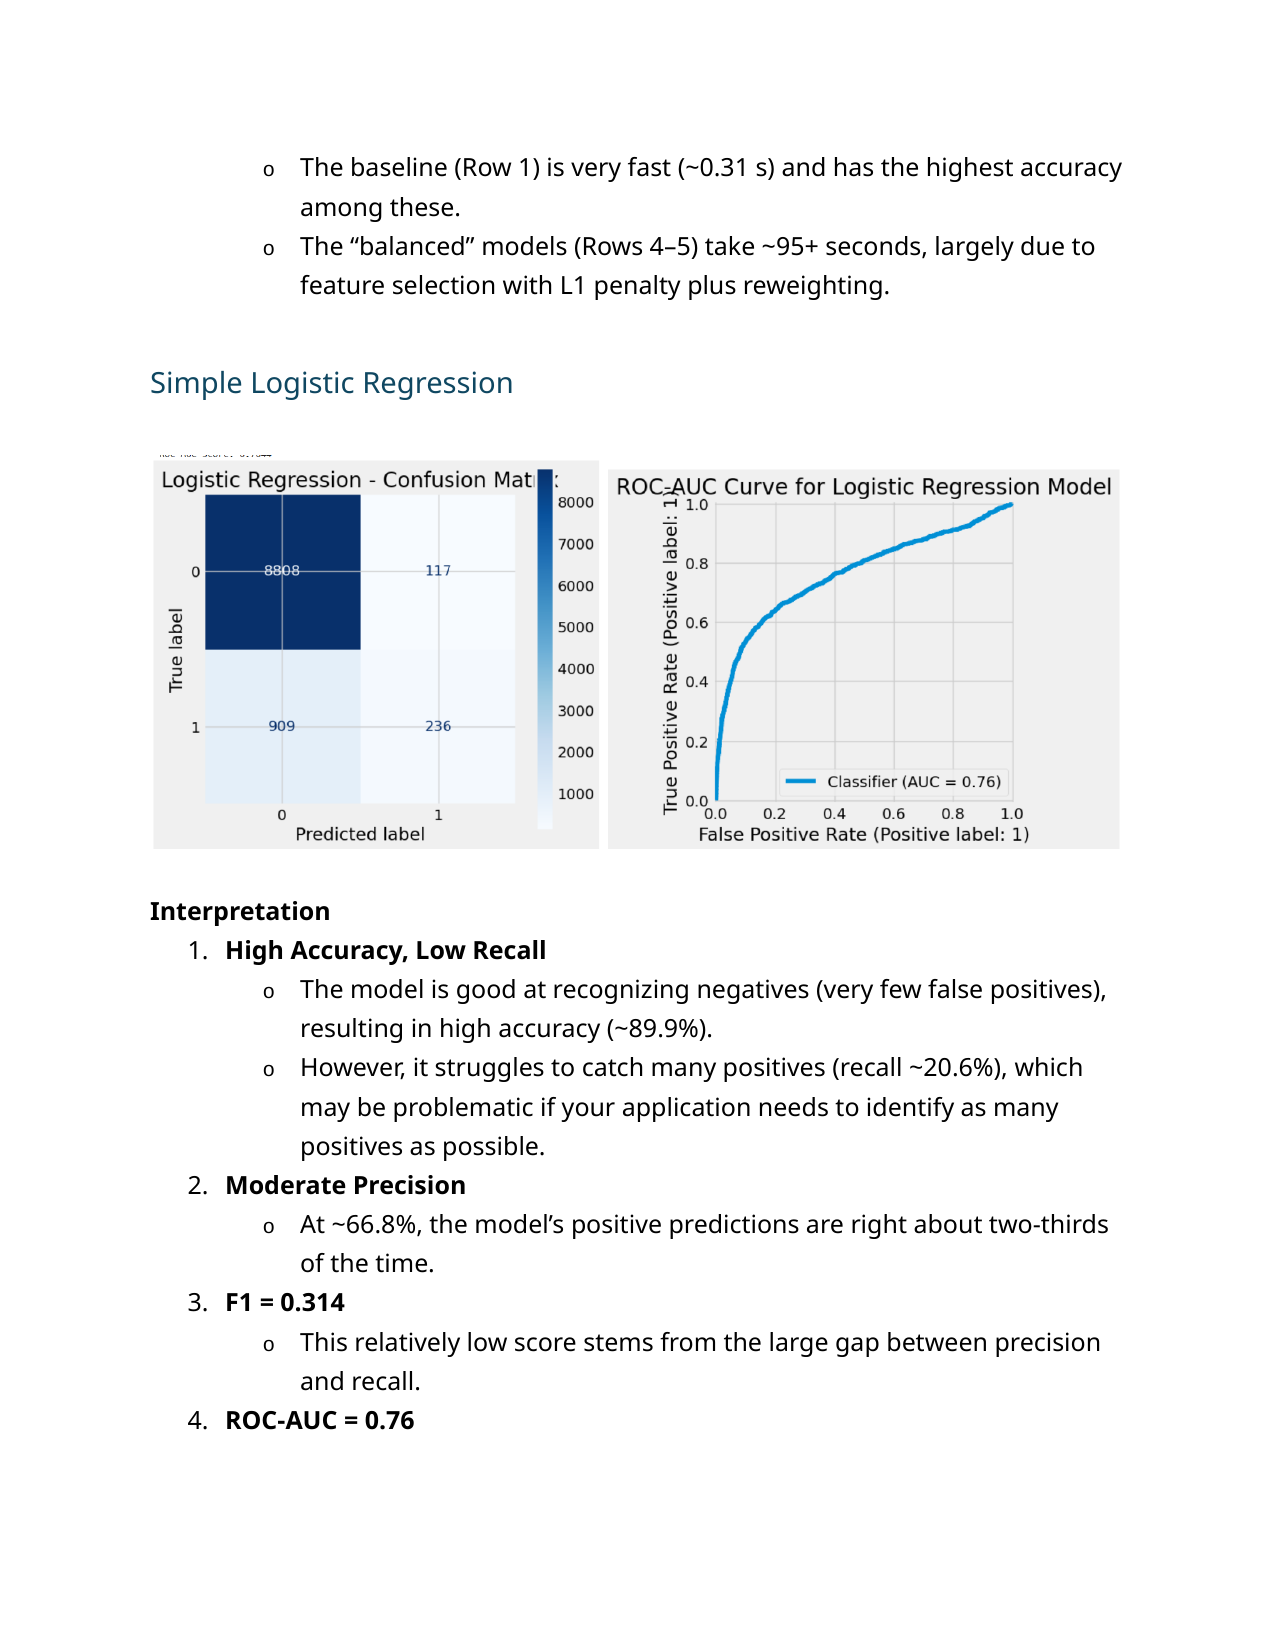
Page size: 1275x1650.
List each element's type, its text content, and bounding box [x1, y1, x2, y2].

text Interpretation [150, 893, 1125, 927]
list The “balanced” models (Rows 4–5) take ~95+ seconds, largely due to feature selection with L1 penalty plus reweighting. [262, 228, 1125, 302]
list High Accuracy, Low Recall [187, 932, 1125, 967]
picture [605, 467, 1121, 849]
list Moderate Precision [187, 1167, 1125, 1202]
list The baseline (Row 1) is very fast (~0.31 s) and has the highest accuracy among these. [262, 150, 1125, 223]
list However, it struggles to catch many positives (recall ~20.6%), which may be problematic if your application needs to identify as many positives as possible. [262, 1050, 1125, 1162]
list At ~66.8%, the model’s positive predictions are right about two-thirds of the time. [262, 1207, 1125, 1280]
list F1 = 0.314 [187, 1285, 1125, 1319]
list ROC-AUC = 0.76 [187, 1402, 1125, 1437]
list The model is good at recognizing negatives (very few false positives), resulting in high accuracy (~89.9%). [262, 972, 1125, 1045]
subtitle Simple Logistic Regression [150, 362, 1125, 402]
list This relatively low score stems from the large gap between precision and recall. [262, 1324, 1125, 1397]
picture [150, 455, 600, 849]
